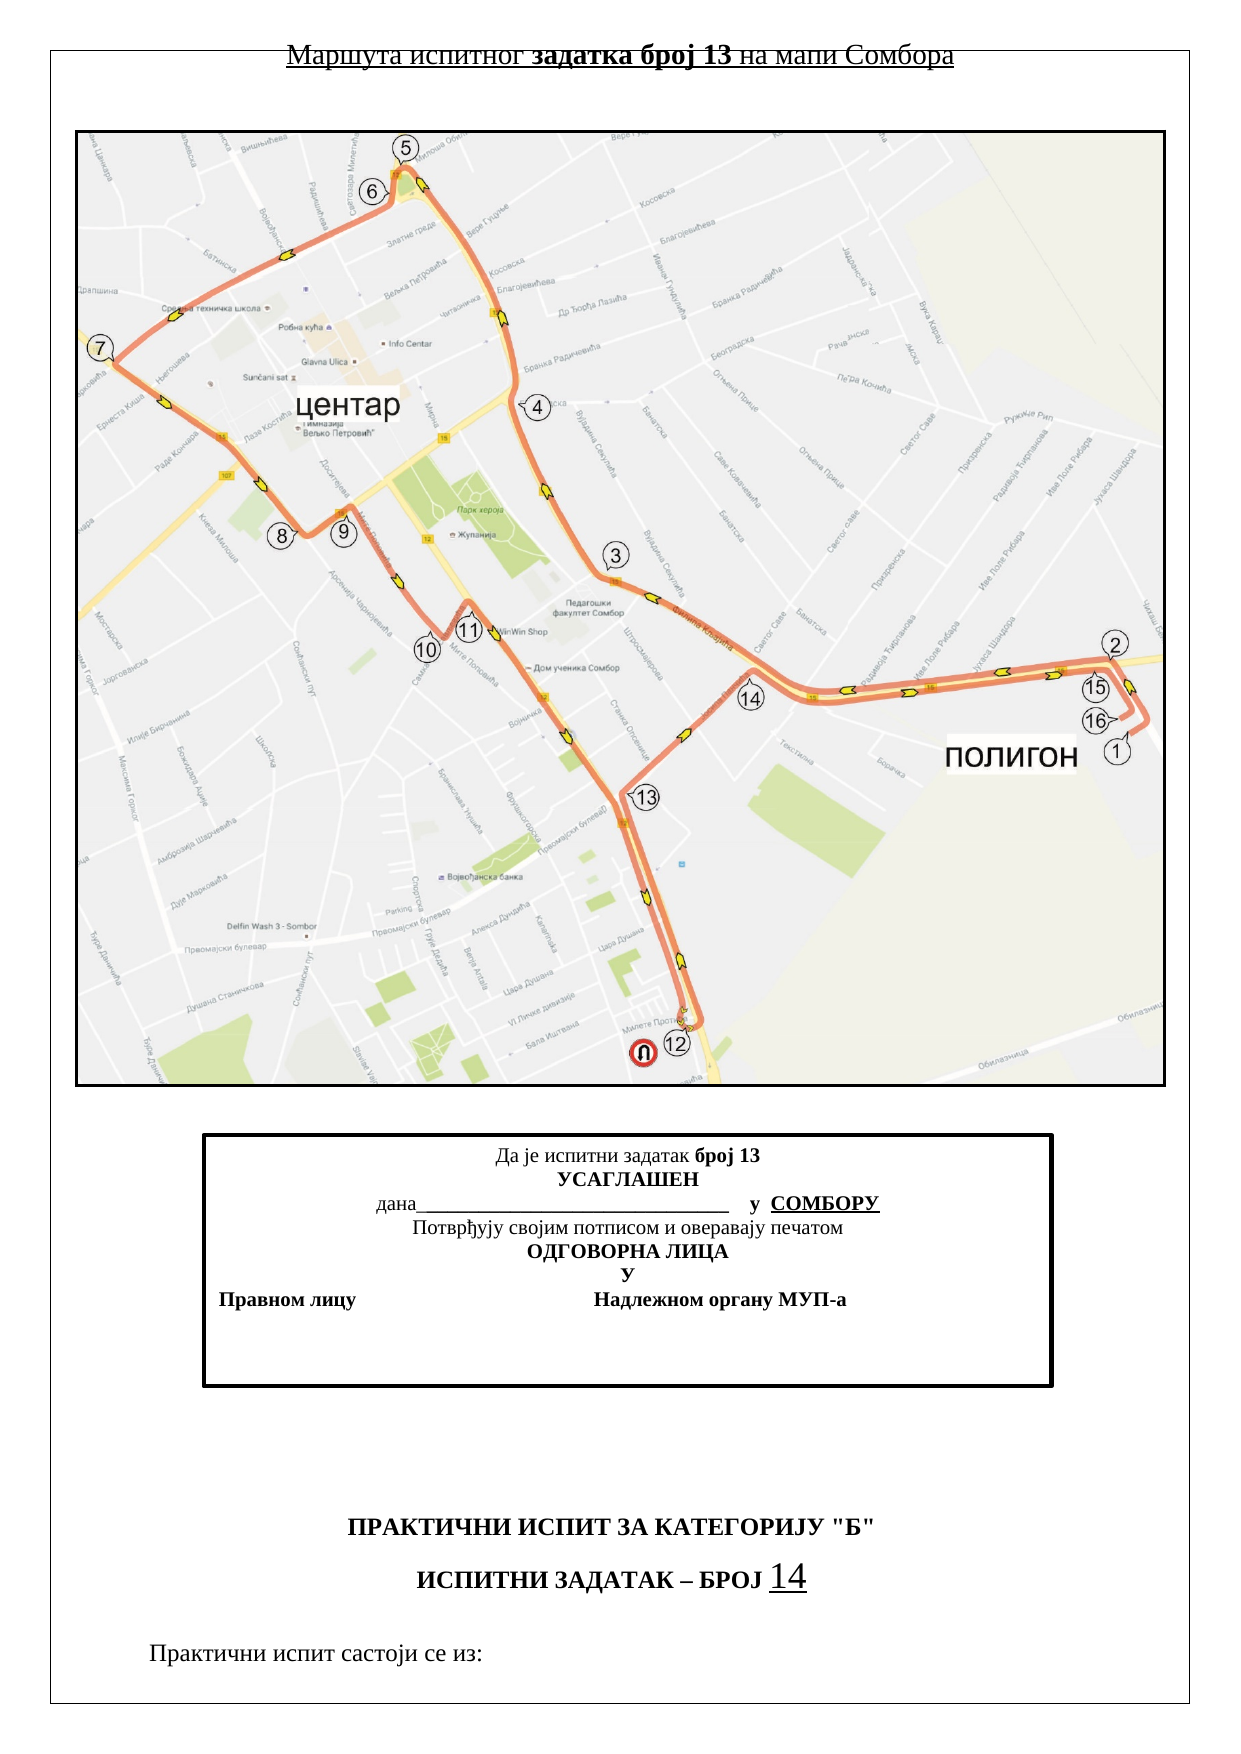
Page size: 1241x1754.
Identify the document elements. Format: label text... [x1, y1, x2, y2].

text Маршута испитног задатка број 13 на мапи Сомбора [75, 51, 1165, 71]
text Маршута испитног задатка број 13 на мапи Сомбора [75, 37, 1165, 50]
subtitle ПРАКТИЧНИ ИСПИТ ЗА КАТЕГОРИЈУ "Б" [75, 1512, 1148, 1541]
text Практични испит састоји се из: [75, 1638, 1165, 1667]
subtitle ИСПИТНИ ЗАДАТАК – БРОЈ 14 [75, 1553, 1148, 1597]
picture [78, 133, 1163, 1084]
